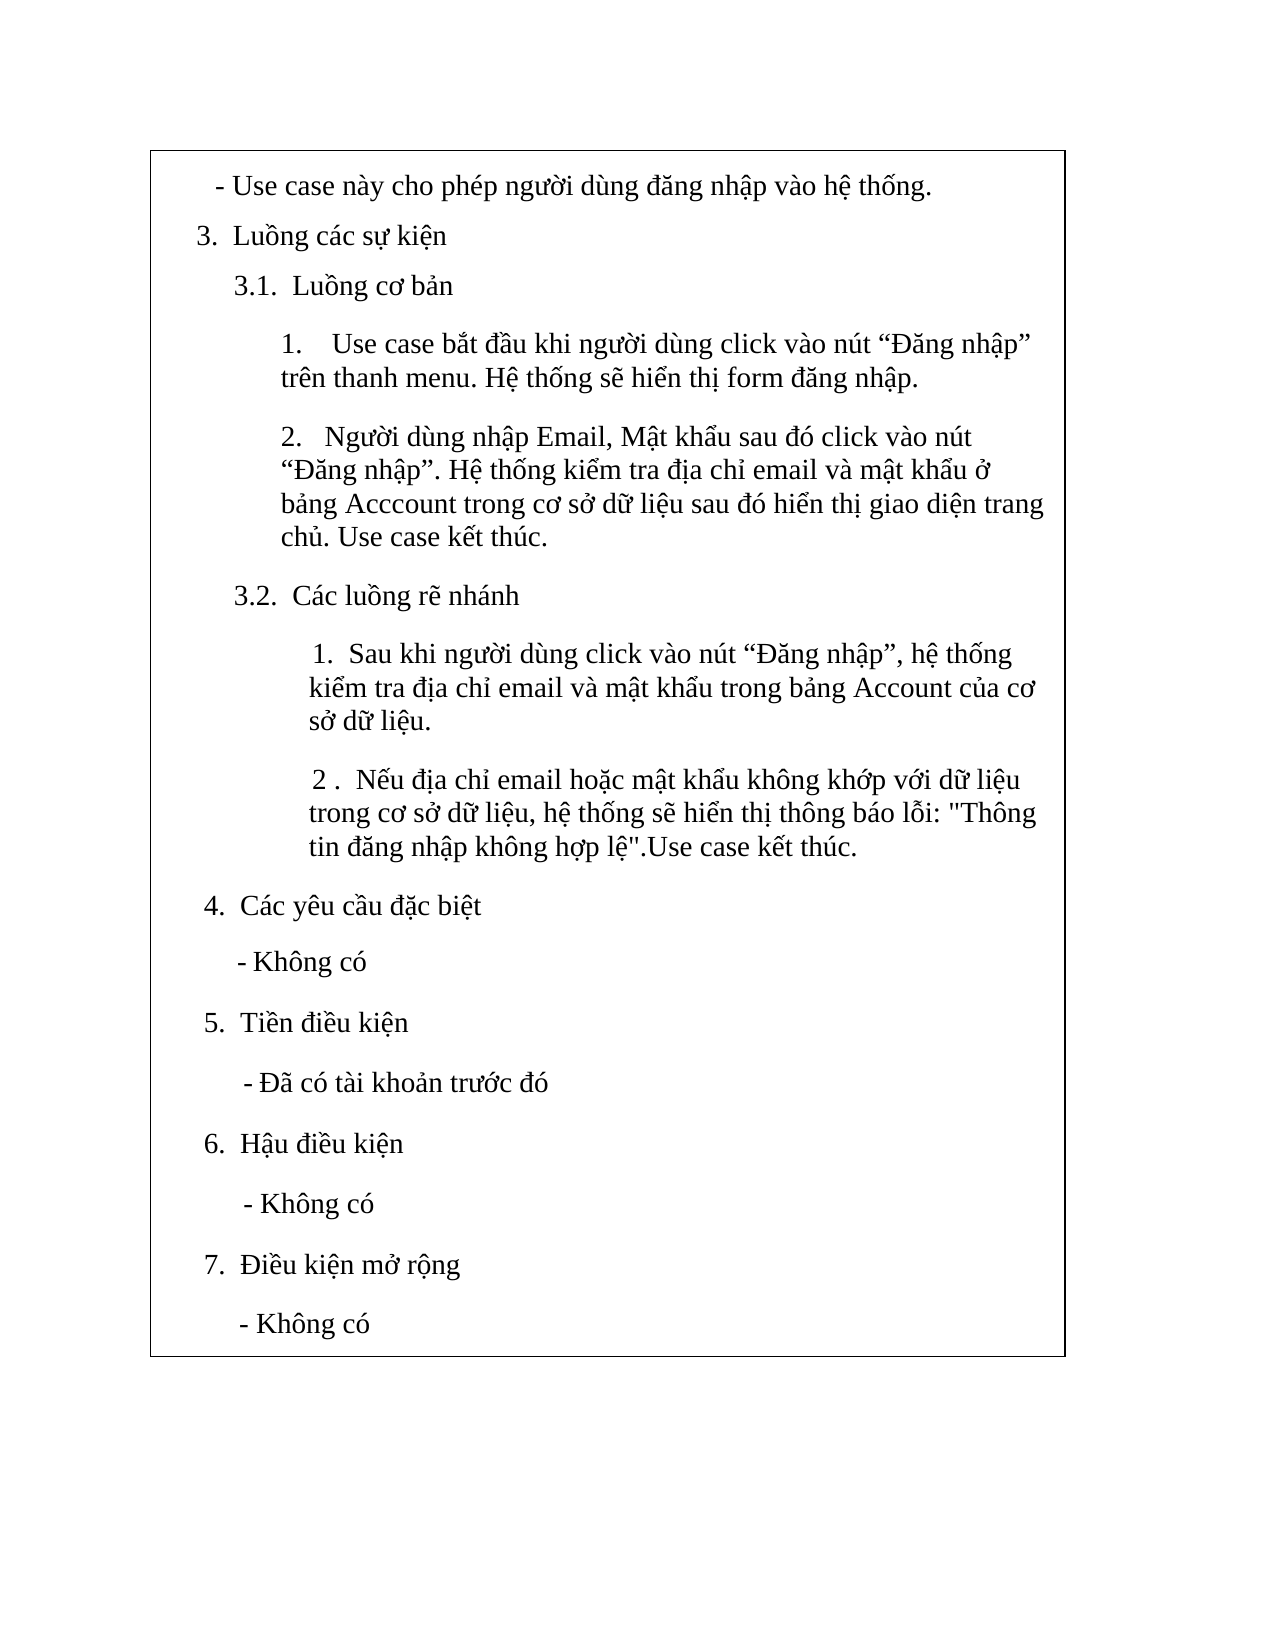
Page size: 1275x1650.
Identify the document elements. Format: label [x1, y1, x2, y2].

table_header [151, 151, 1064, 1356]
